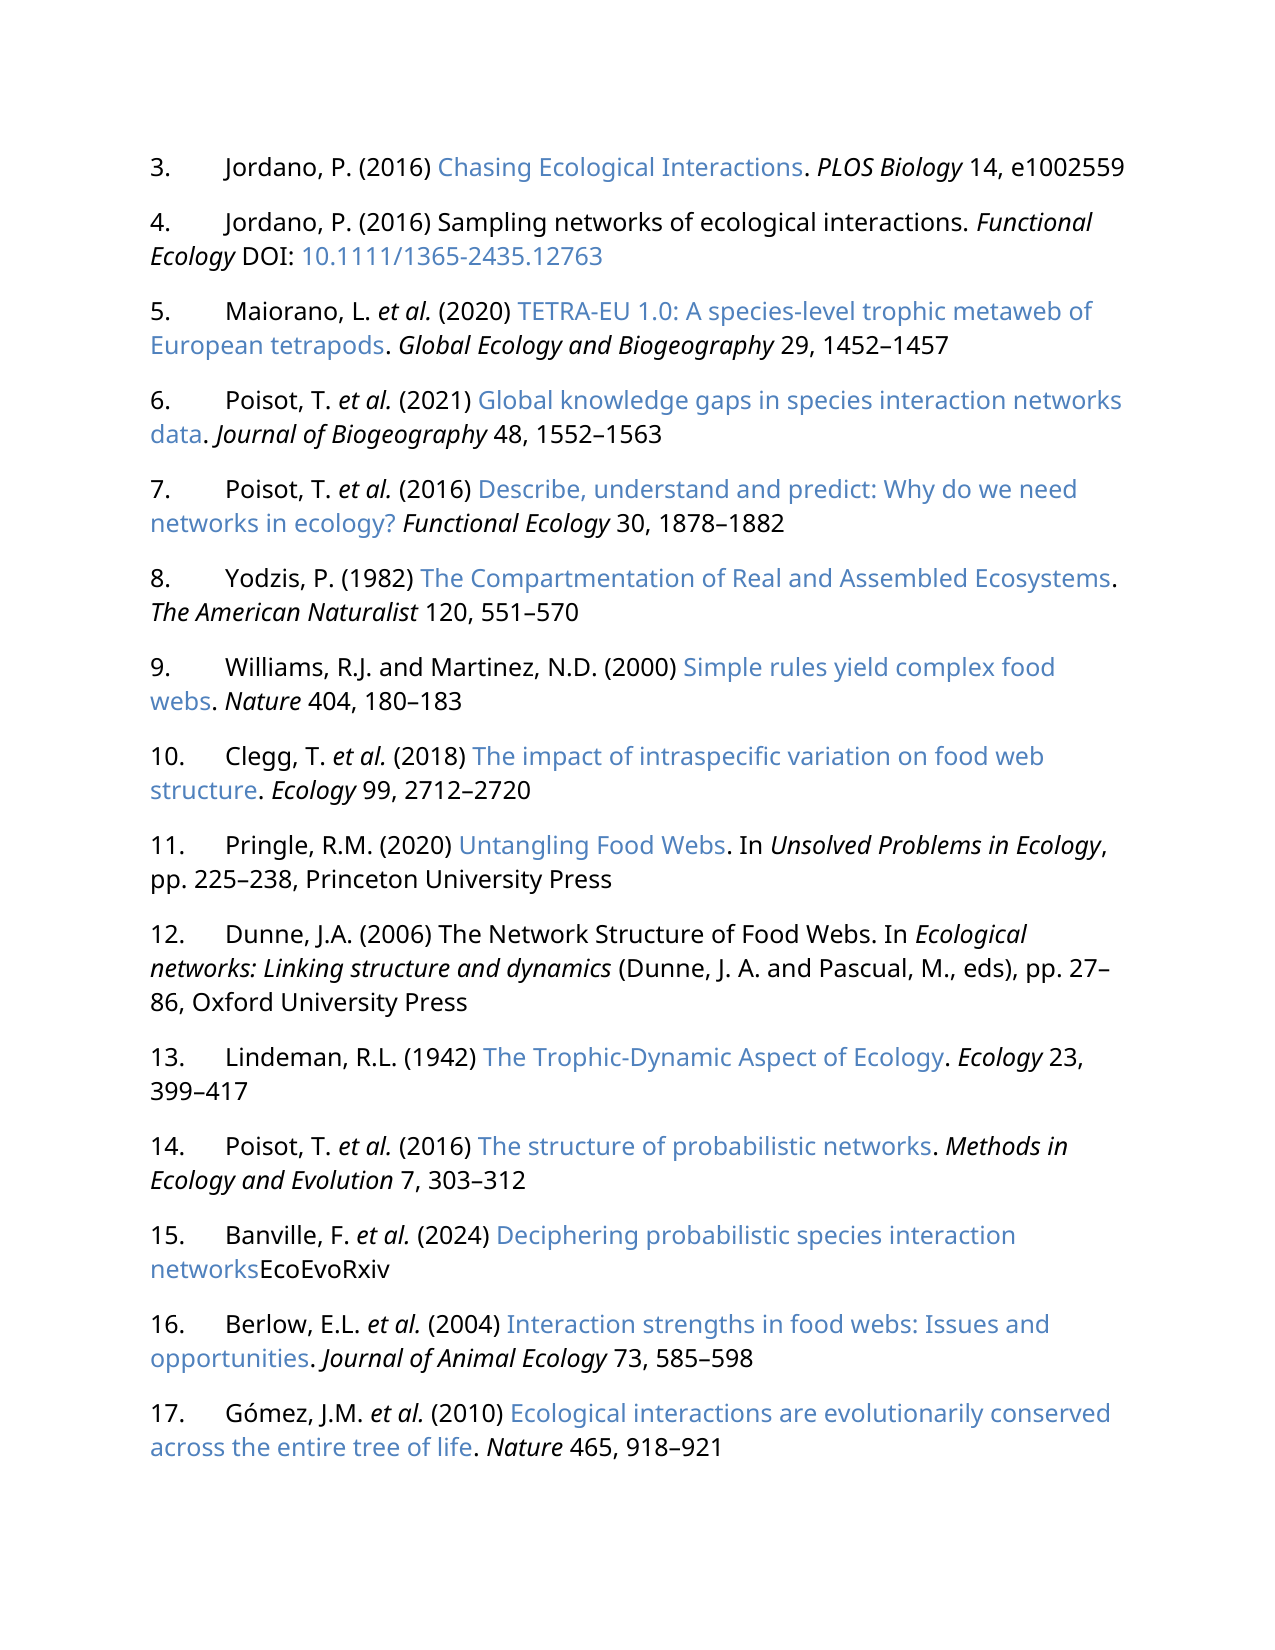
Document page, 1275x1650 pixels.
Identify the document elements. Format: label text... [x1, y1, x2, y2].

text 16. Berlow, E.L. et al. (2004) Interaction strengths in food webs: Issues and opportunities. Journal of Animal Ecology 73, 585–598 [150, 1306, 1125, 1374]
text 5. Maiorano, L. et al. (2020) TETRA-EU 1.0: A species-level trophic metaweb of European tetrapods. Global Ecology and Biogeography 29, 1452–1457 [150, 294, 1125, 362]
text 8. Yodzis, P. (1982) The Compartmentation of Real and Assembled Ecosystems. The American Naturalist 120, 551–570 [150, 561, 1125, 629]
text 15. Banville, F. et al. (2024) Deciphering probabilistic species interaction networksEcoEvoRxiv [150, 1217, 1125, 1286]
text 12. Dunne, J.A. (2006) The Network Structure of Food Webs. In Ecological networks: Linking structure and dynamics (Dunne, J. A. and Pascual, M., eds), pp. 27–86, Oxford University Press [150, 917, 1125, 1019]
text 13. Lindeman, R.L. (1942) The Trophic-Dynamic Aspect of Ecology. Ecology 23, 399–417 [150, 1039, 1125, 1108]
text 11. Pringle, R.M. (2020) Untangling Food Webs. In Unsolved Problems in Ecology, pp. 225–238, Princeton University Press [150, 828, 1125, 896]
text 6. Poisot, T. et al. (2021) Global knowledge gaps in species interaction networks data. Journal of Biogeography 48, 1552–1563 [150, 383, 1125, 451]
text 4. Jordano, P. (2016) Sampling networks of ecological interactions. Functional Ecology DOI: 10.1111/1365-2435.12763 [150, 205, 1125, 273]
text 7. Poisot, T. et al. (2016) Describe, understand and predict: Why do we need networks in ecology? Functional Ecology 30, 1878–1882 [150, 472, 1125, 540]
text 3. Jordano, P. (2016) Chasing Ecological Interactions. PLOS Biology 14, e1002559 [150, 150, 1125, 184]
text 10. Clegg, T. et al. (2018) The impact of intraspecific variation on food web structure. Ecology 99, 2712–2720 [150, 739, 1125, 807]
text 9. Williams, R.J. and Martinez, N.D. (2000) Simple rules yield complex food webs. Nature 404, 180–183 [150, 650, 1125, 718]
text 17. Gómez, J.M. et al. (2010) Ecological interactions are evolutionarily conserved across the entire tree of life. Nature 465, 918–921 [150, 1395, 1125, 1463]
text 14. Poisot, T. et al. (2016) The structure of probabilistic networks. Methods in Ecology and Evolution 7, 303–312 [150, 1128, 1125, 1197]
